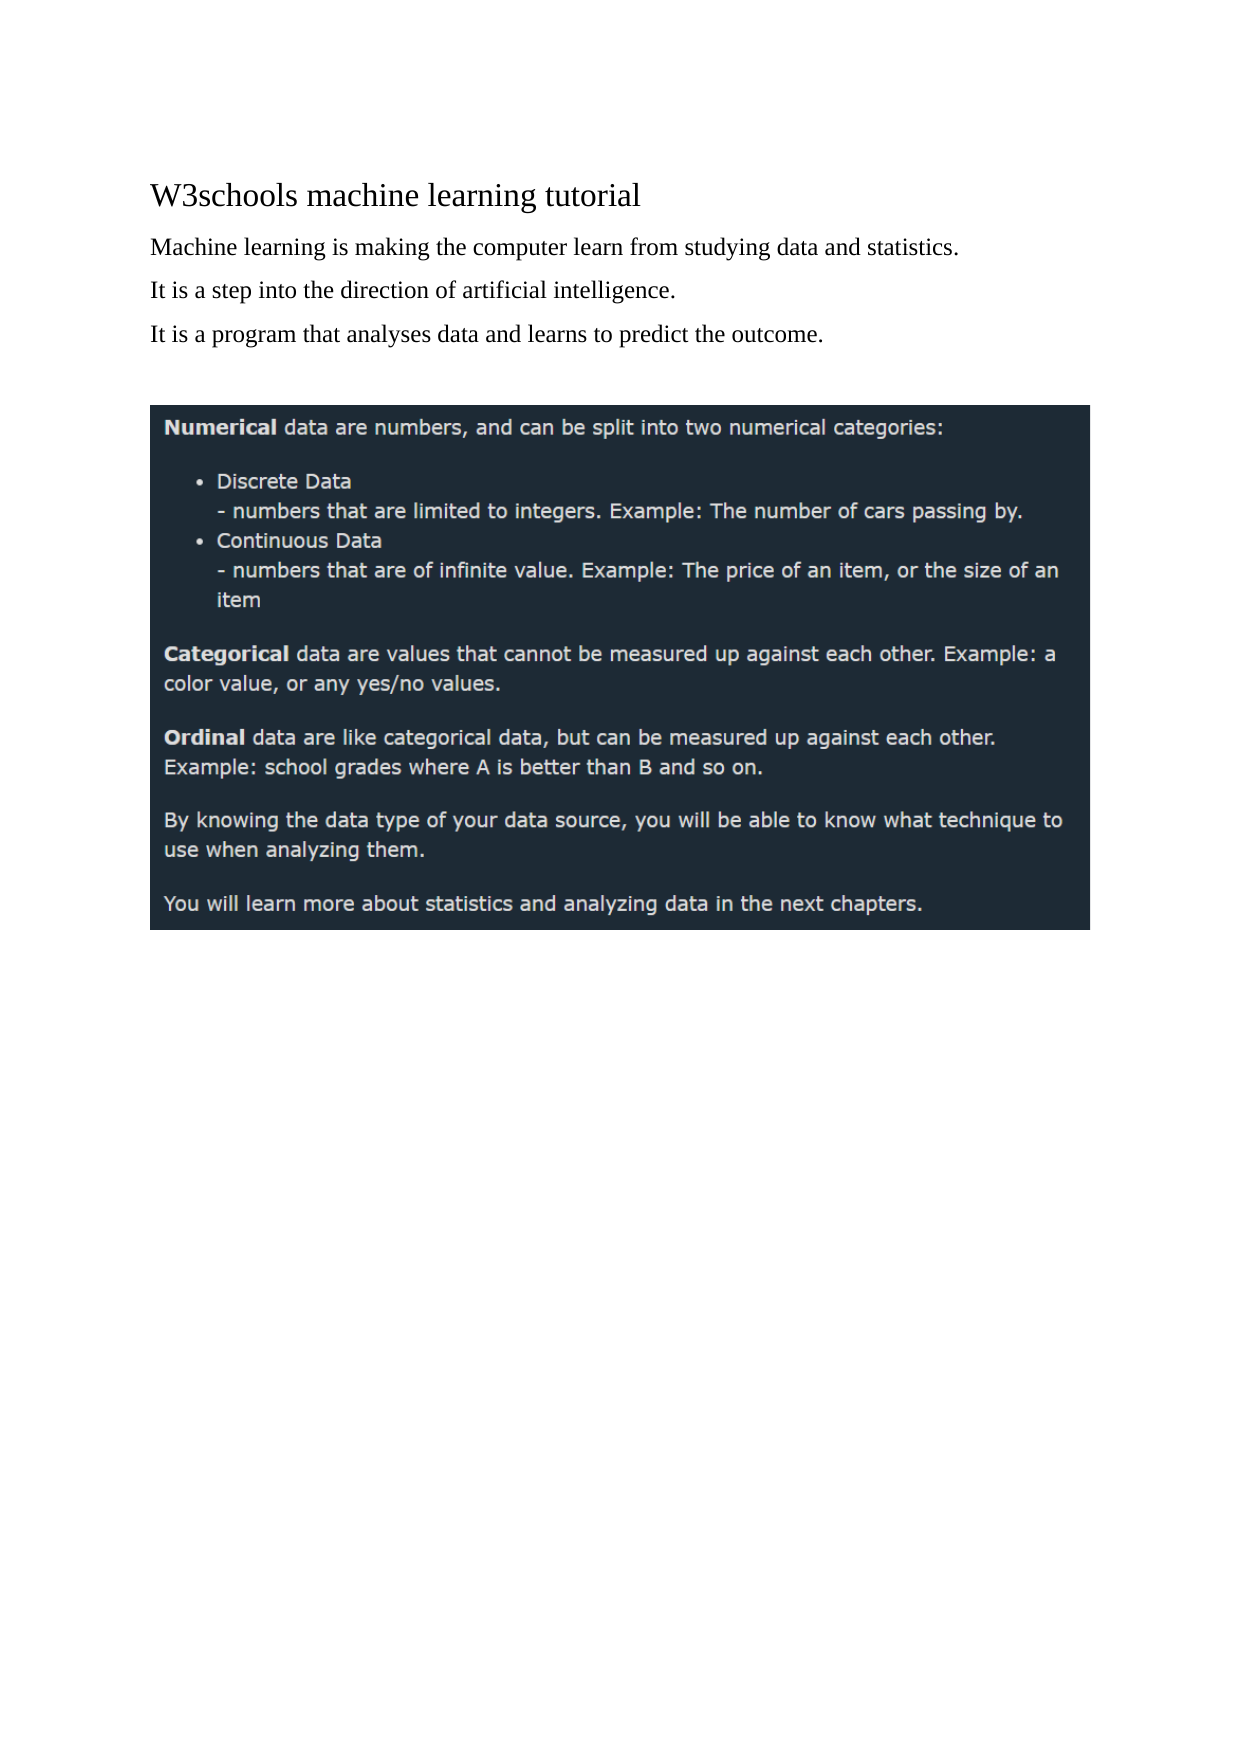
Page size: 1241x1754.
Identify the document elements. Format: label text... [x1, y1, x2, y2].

subtitle W3schools machine learning tutorial [150, 175, 1090, 213]
picture [150, 405, 1091, 930]
text Machine learning is making the computer learn from studying data and statistics. [150, 232, 1090, 261]
text It is a step into the direction of artificial intelligence. [150, 276, 1090, 304]
text It is a program that analyses data and learns to predict the outcome. [150, 319, 1090, 347]
